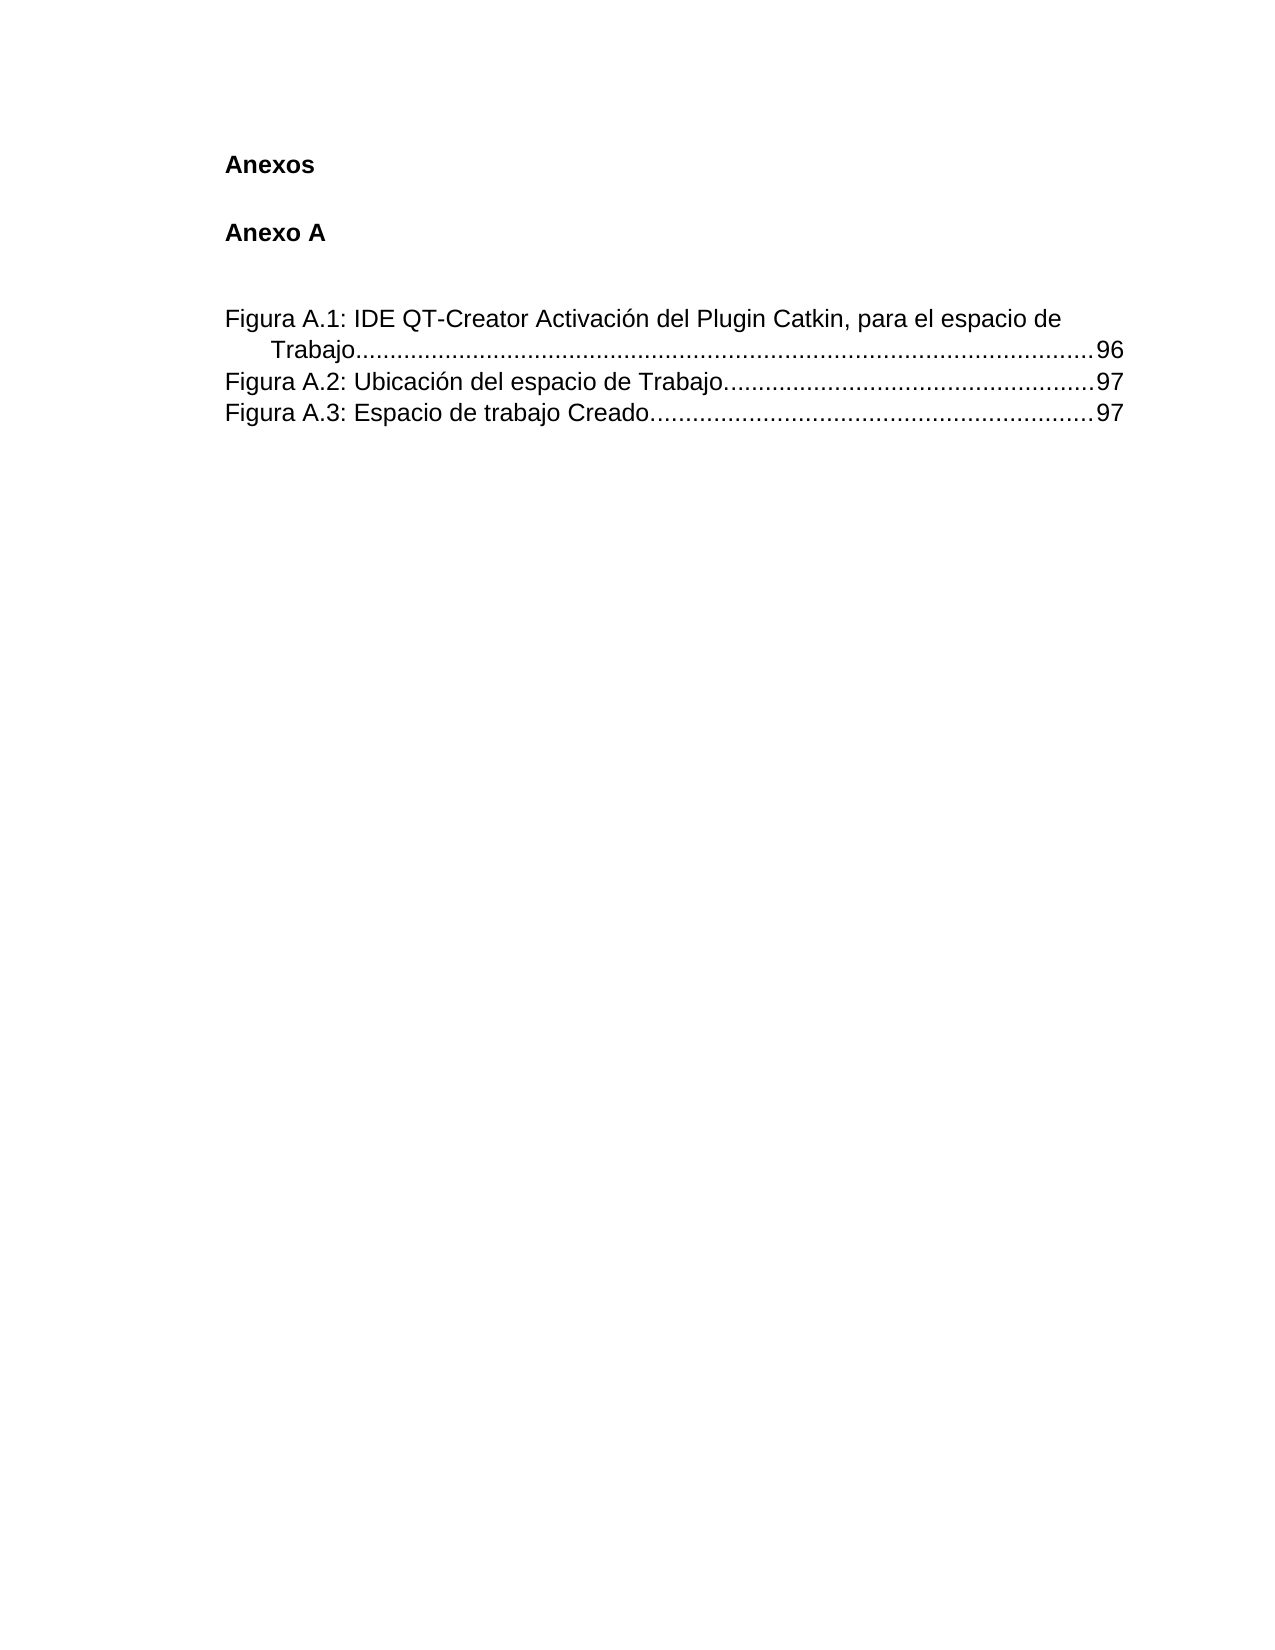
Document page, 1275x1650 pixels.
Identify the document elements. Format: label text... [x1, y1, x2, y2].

text Anexo A [224, 218, 1125, 247]
text Figura A.2: Ubicación del espacio de Trabajo. 97 [224, 366, 1125, 395]
text Figura A.1: IDE QT-Creator Activación del Plugin Catkin, para el espacio de Trabajo. 96 [224, 304, 1125, 364]
text Anexos [224, 150, 1125, 179]
text Figura A.3: Espacio de trabajo Creado. 97 [224, 397, 1125, 426]
